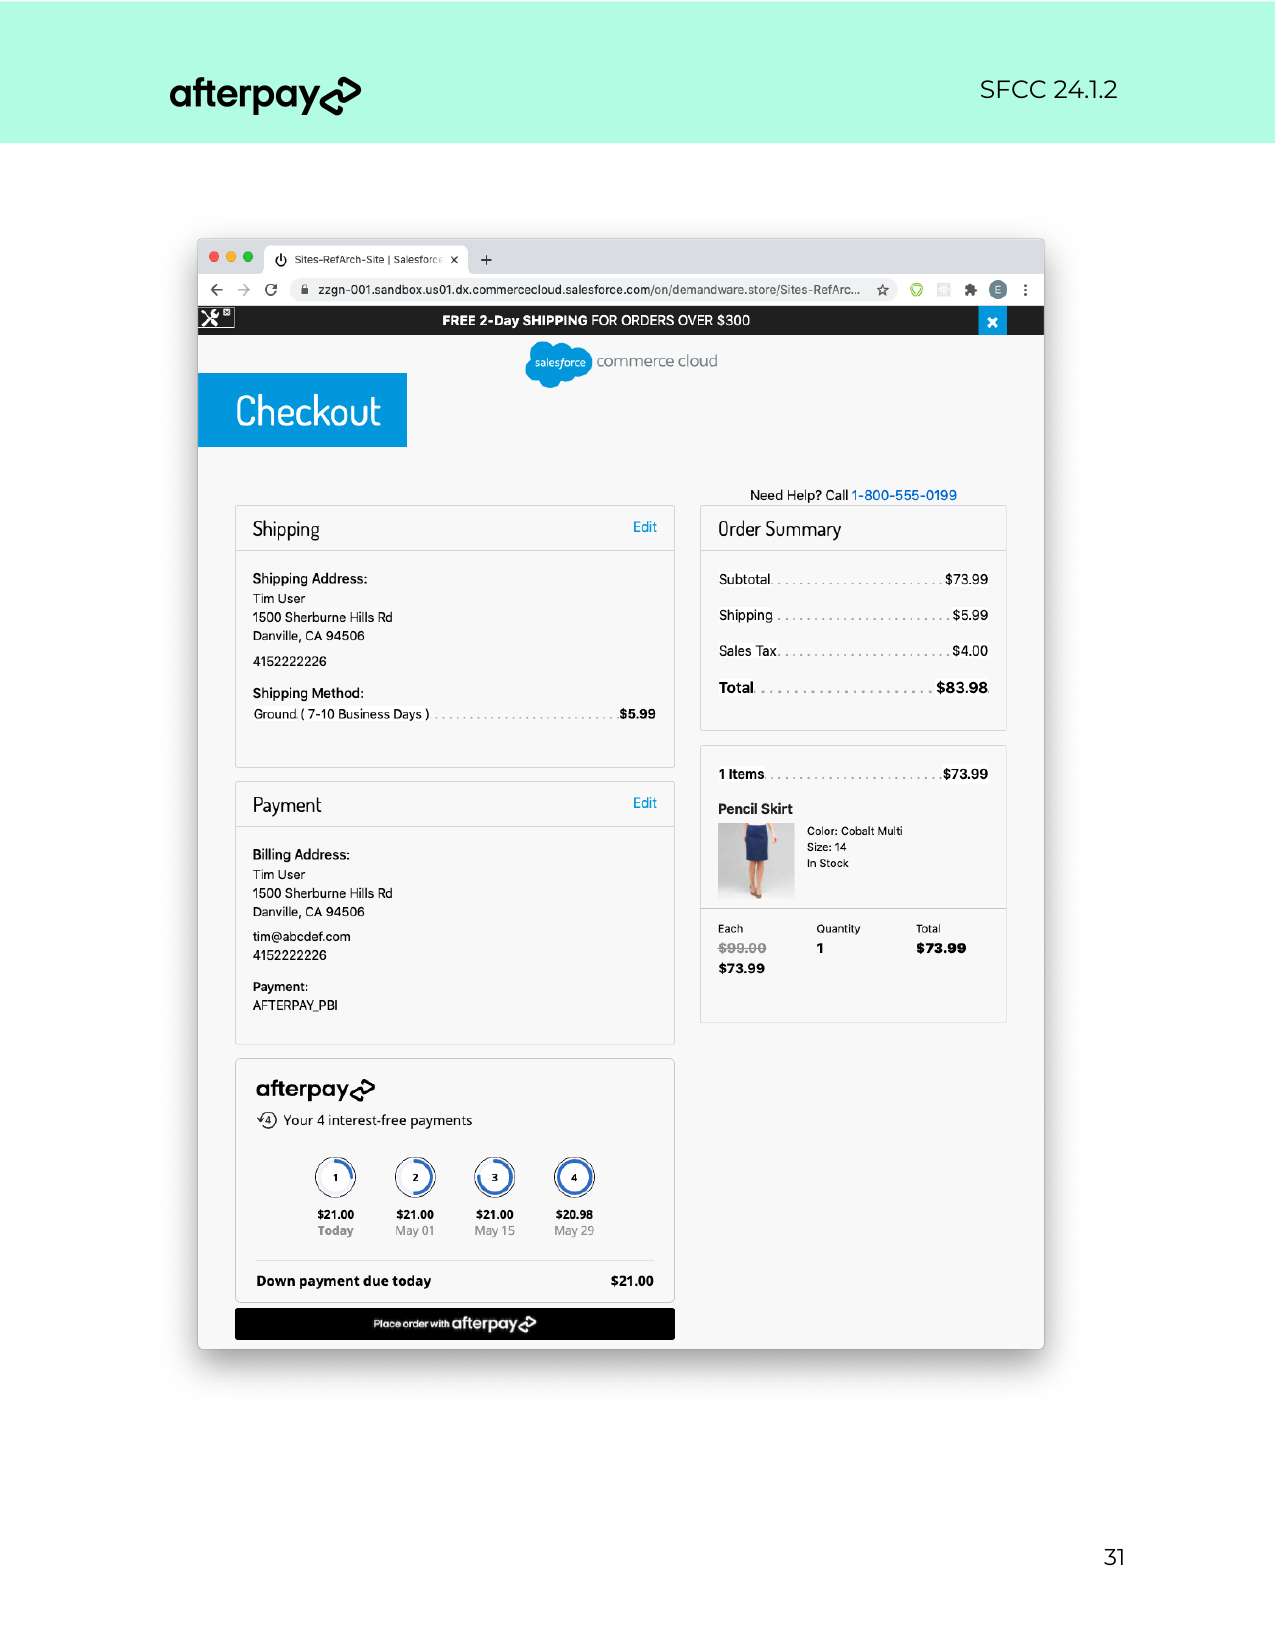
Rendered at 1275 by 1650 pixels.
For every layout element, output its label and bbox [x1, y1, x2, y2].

picture [150, 206, 1091, 1411]
picture [134, 48, 397, 144]
